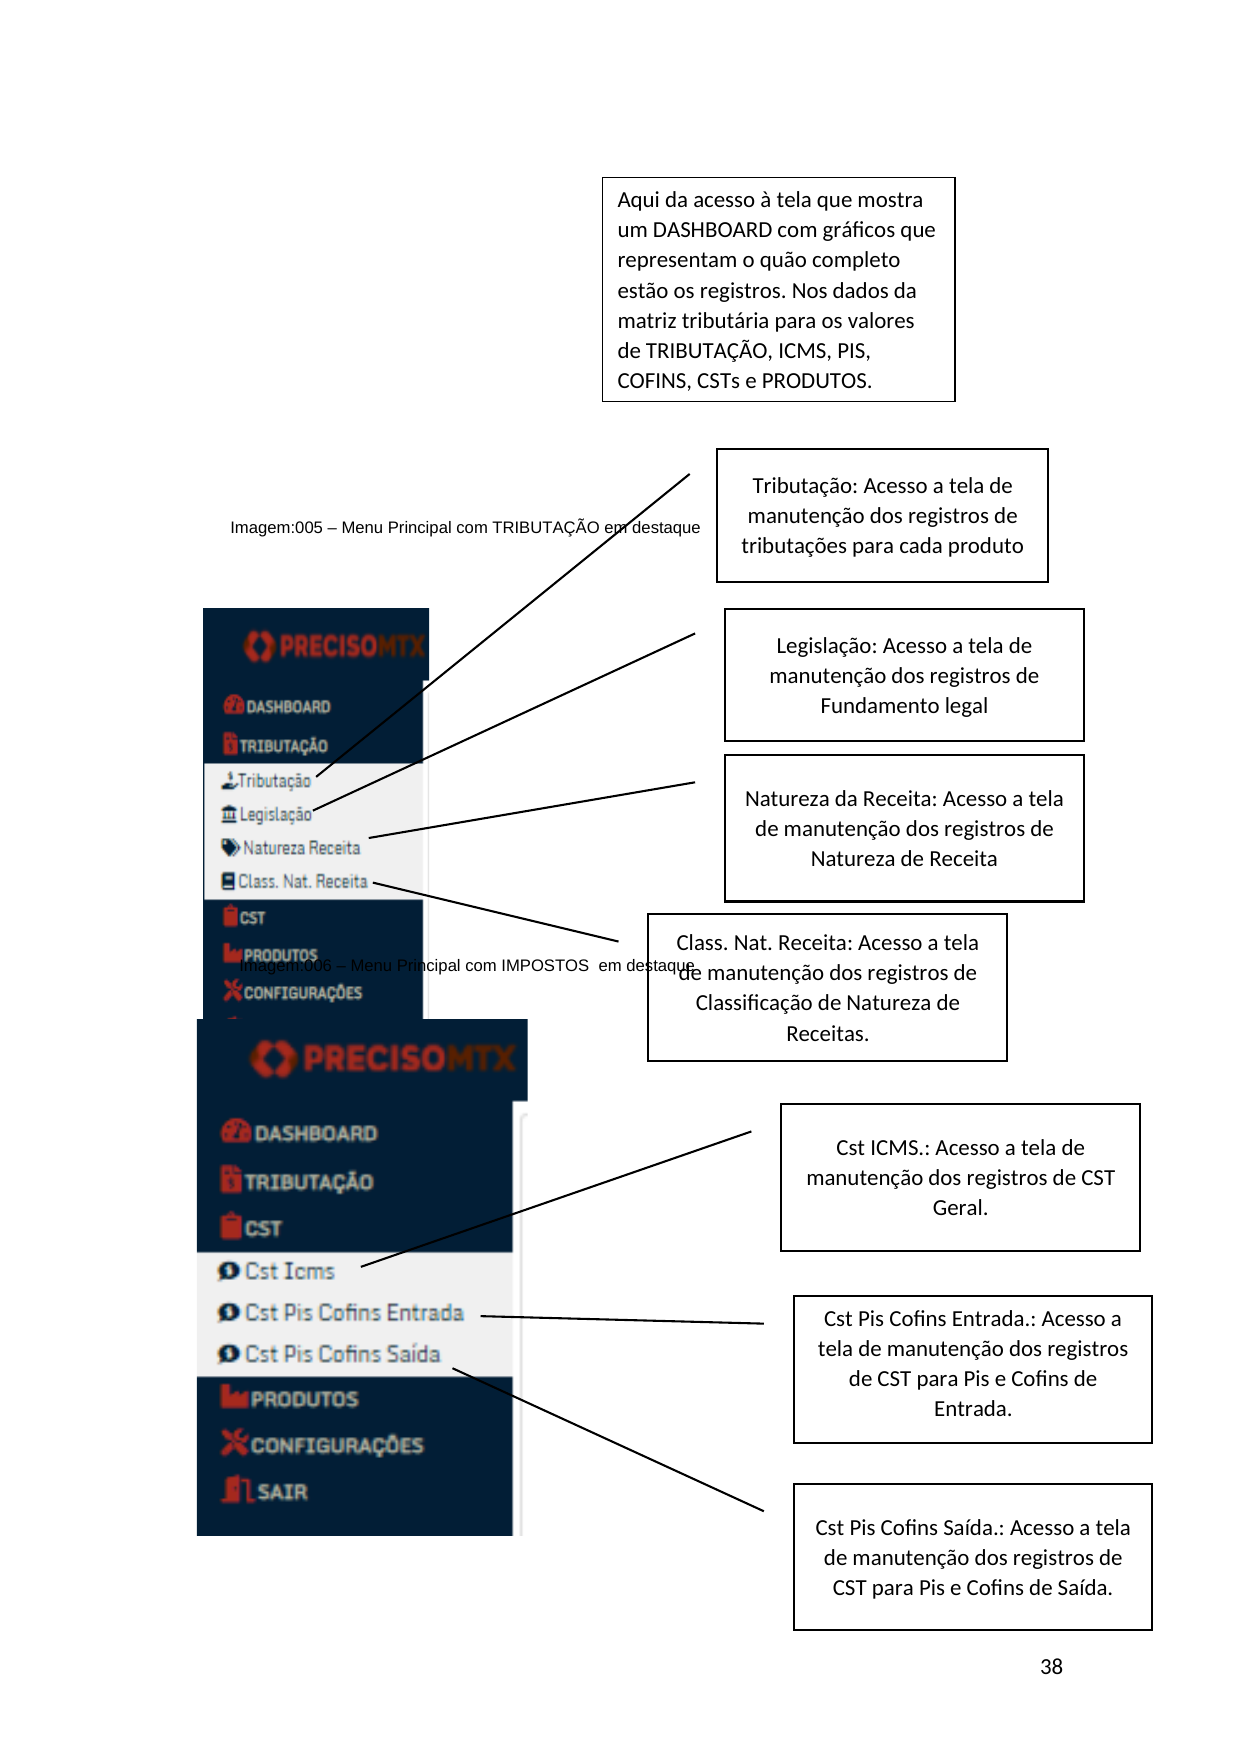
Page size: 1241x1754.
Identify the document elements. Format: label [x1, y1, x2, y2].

picture [196, 608, 528, 1536]
